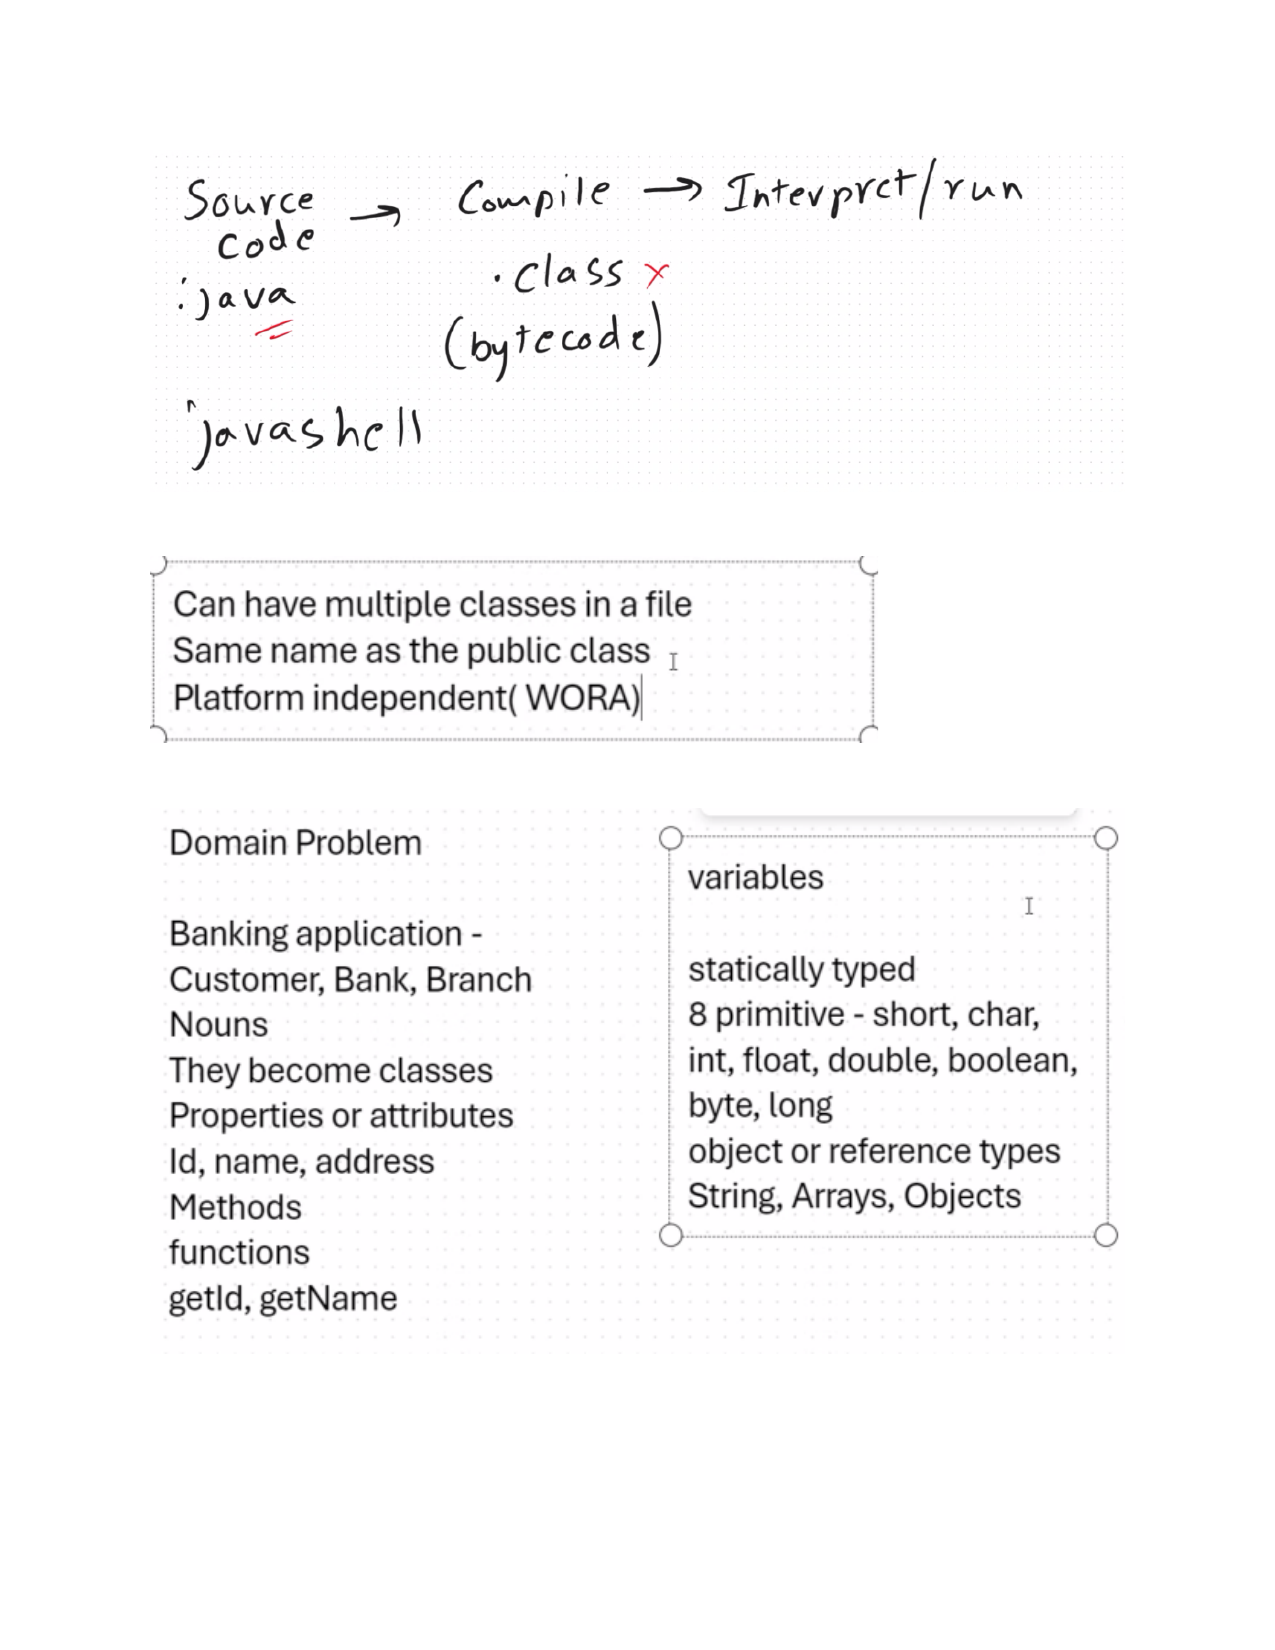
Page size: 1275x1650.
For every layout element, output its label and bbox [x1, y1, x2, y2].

picture [150, 556, 879, 743]
picture [150, 150, 1125, 492]
picture [150, 808, 1125, 1354]
